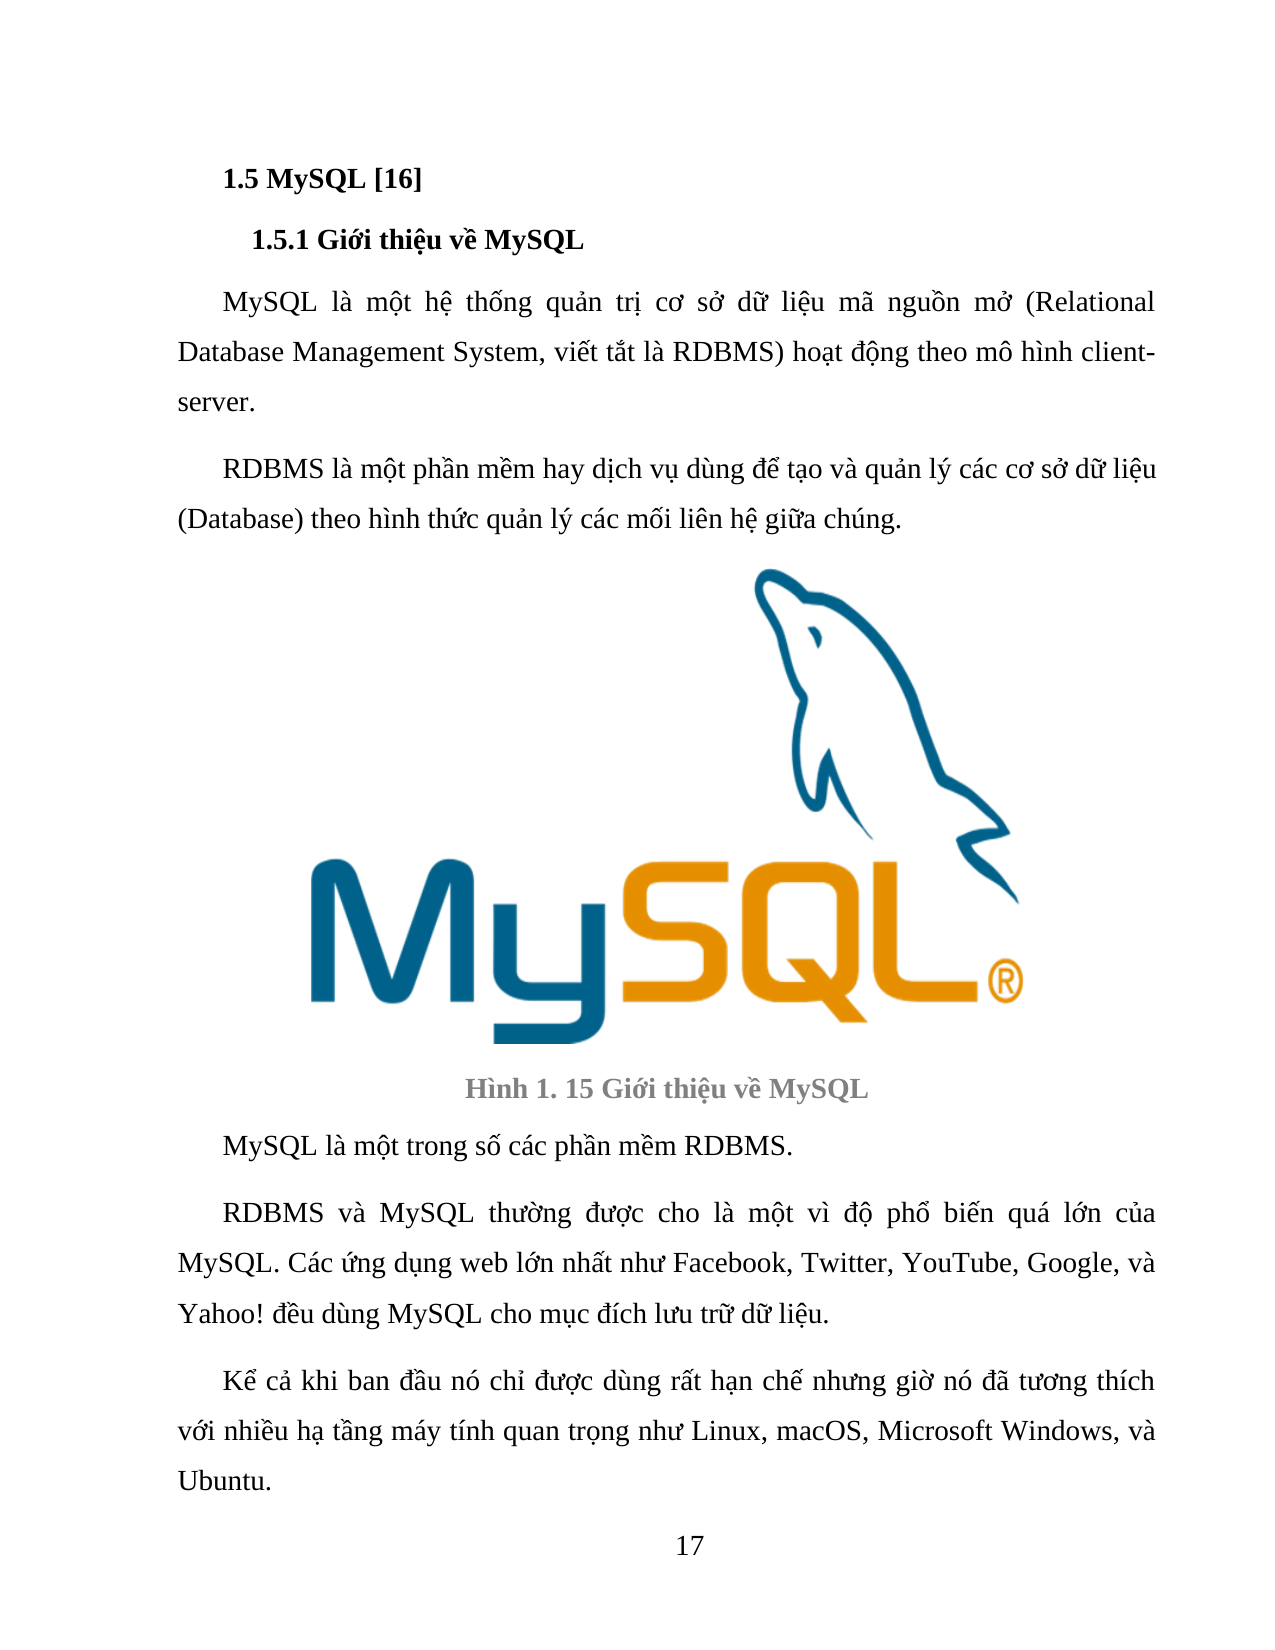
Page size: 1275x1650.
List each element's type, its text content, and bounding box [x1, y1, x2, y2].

text MySQL là một trong số các phần mềm RDBMS. [177, 1128, 1157, 1162]
text RDBMS là một phần mềm hay dịch vụ dùng để tạo và quản lý các cơ sở dữ liệu (Database) theo hình thức quản lý các mối liên hệ giữa chúng. [177, 451, 1157, 535]
text Hình 1. 15 Giới thiệu về MySQL [177, 1071, 1157, 1105]
picture [310, 568, 1024, 1044]
text Kể cả khi ban đầu nó chỉ được dùng rất hạn chế nhưng giờ nó đã tương thích với nhiều hạ tầng máy tính quan trọng như Linux, macOS, Microsoft Windows, và Ubuntu. [177, 1363, 1157, 1497]
text RDBMS và MySQL thường được cho là một vì độ phổ biến quá lớn của MySQL. Các ứng dụng web lớn nhất như Facebook, Twitter, YouTube, Google, và Yahoo! đều dùng MySQL cho mục đích lưu trữ dữ liệu. [177, 1195, 1157, 1329]
subtitle 1.5 MySQL [16] [177, 161, 1157, 195]
subtitle 1.5.1 Giới thiệu về MySQL [177, 222, 1157, 256]
text MySQL là một hệ thống quản trị cơ sở dữ liệu mã nguồn mở (Relational Database Management System, viết tắt là RDBMS) hoạt động theo mô hình client-server. [177, 284, 1157, 418]
